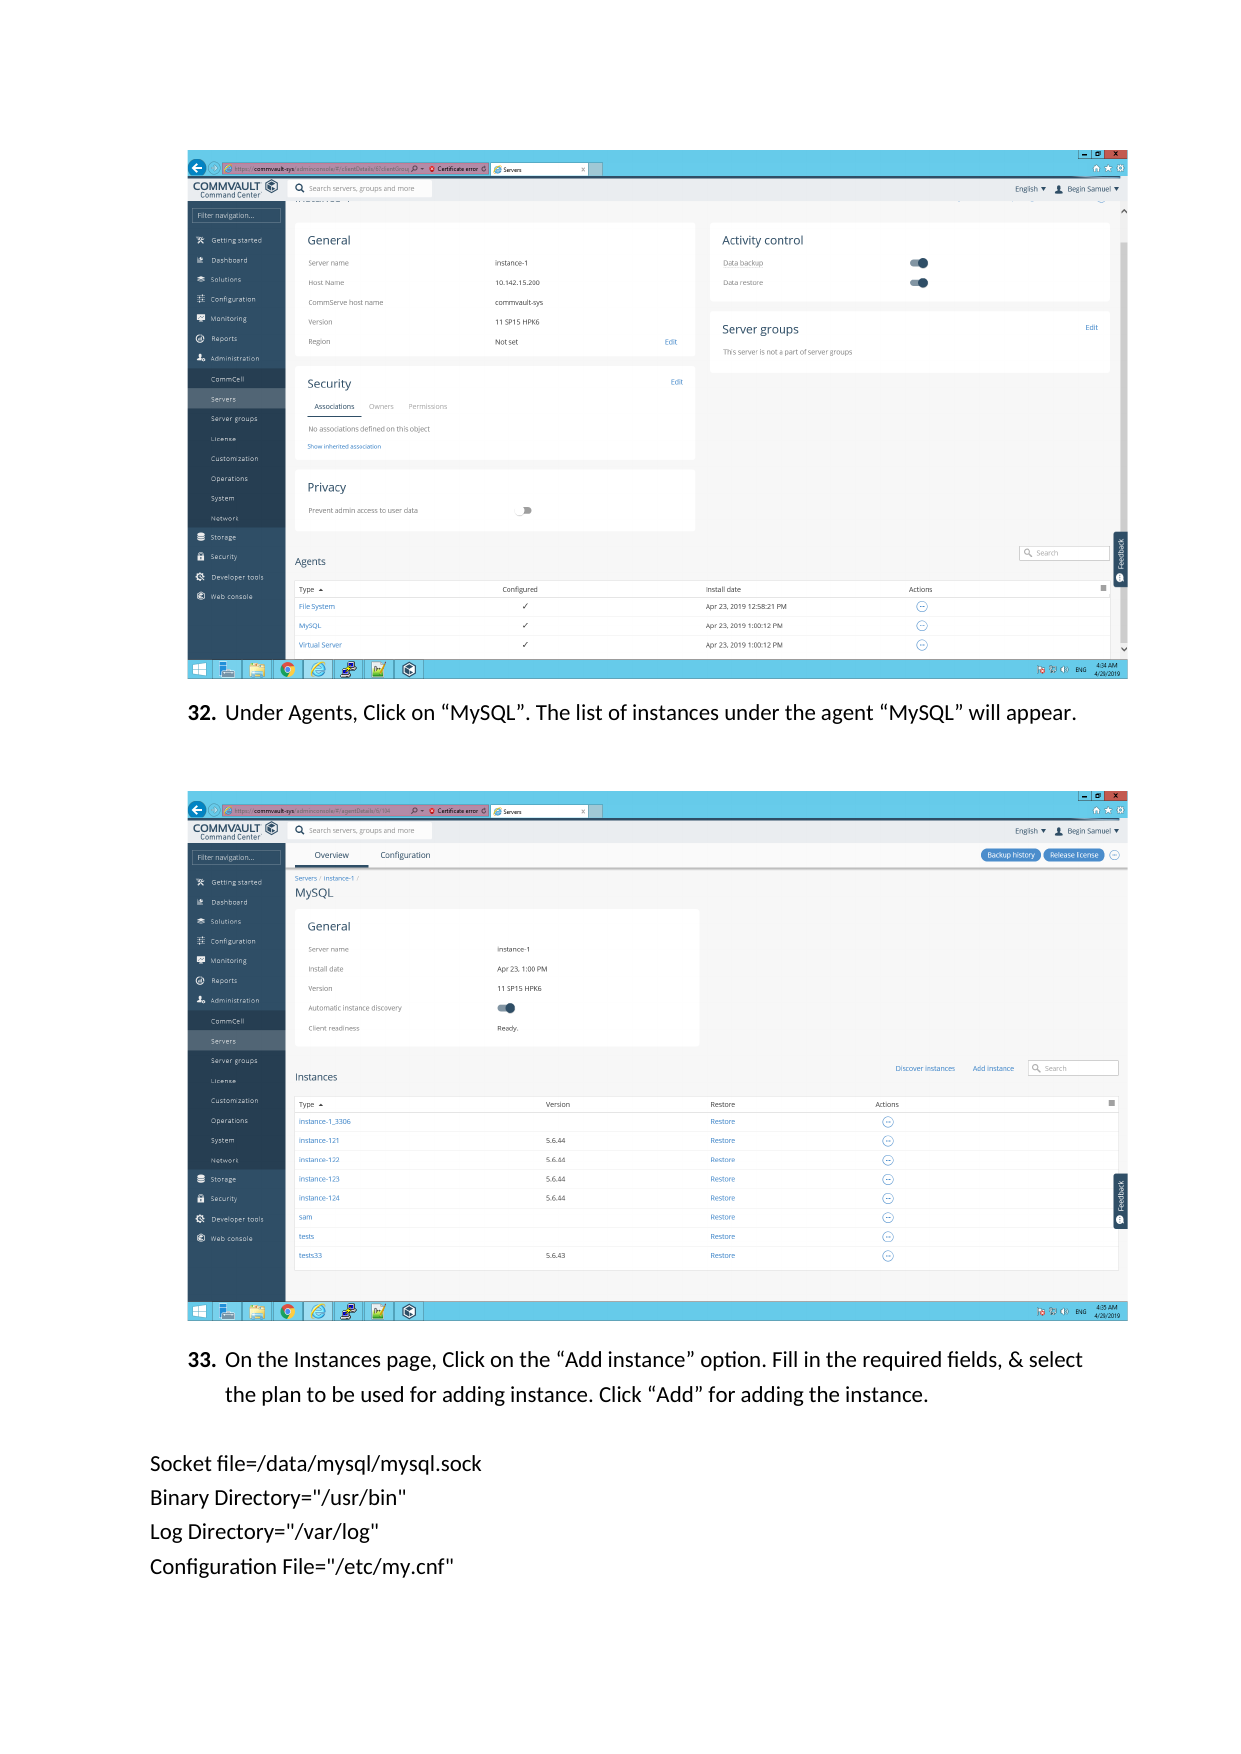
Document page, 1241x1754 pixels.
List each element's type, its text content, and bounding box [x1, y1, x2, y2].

text Log Directory="/var/log" [150, 1511, 1090, 1545]
text Socket file=/data/mysql/mysql.sock [150, 1442, 1090, 1477]
picture [187, 791, 1128, 1321]
text Binary Directory="/usr/bin" [150, 1477, 1090, 1511]
picture [187, 150, 1128, 679]
text Configuration File="/etc/my.cnf" [150, 1545, 1090, 1580]
list On the Instances page, Click on the “Add instance” option. Fill in the required fields, & select the plan to be used for adding instance. Click “Add” for adding the instance. [187, 1339, 1090, 1408]
list Under Agents, Click on “MySQL”. The list of instances under the agent “MySQL” will appear. [187, 698, 1090, 726]
